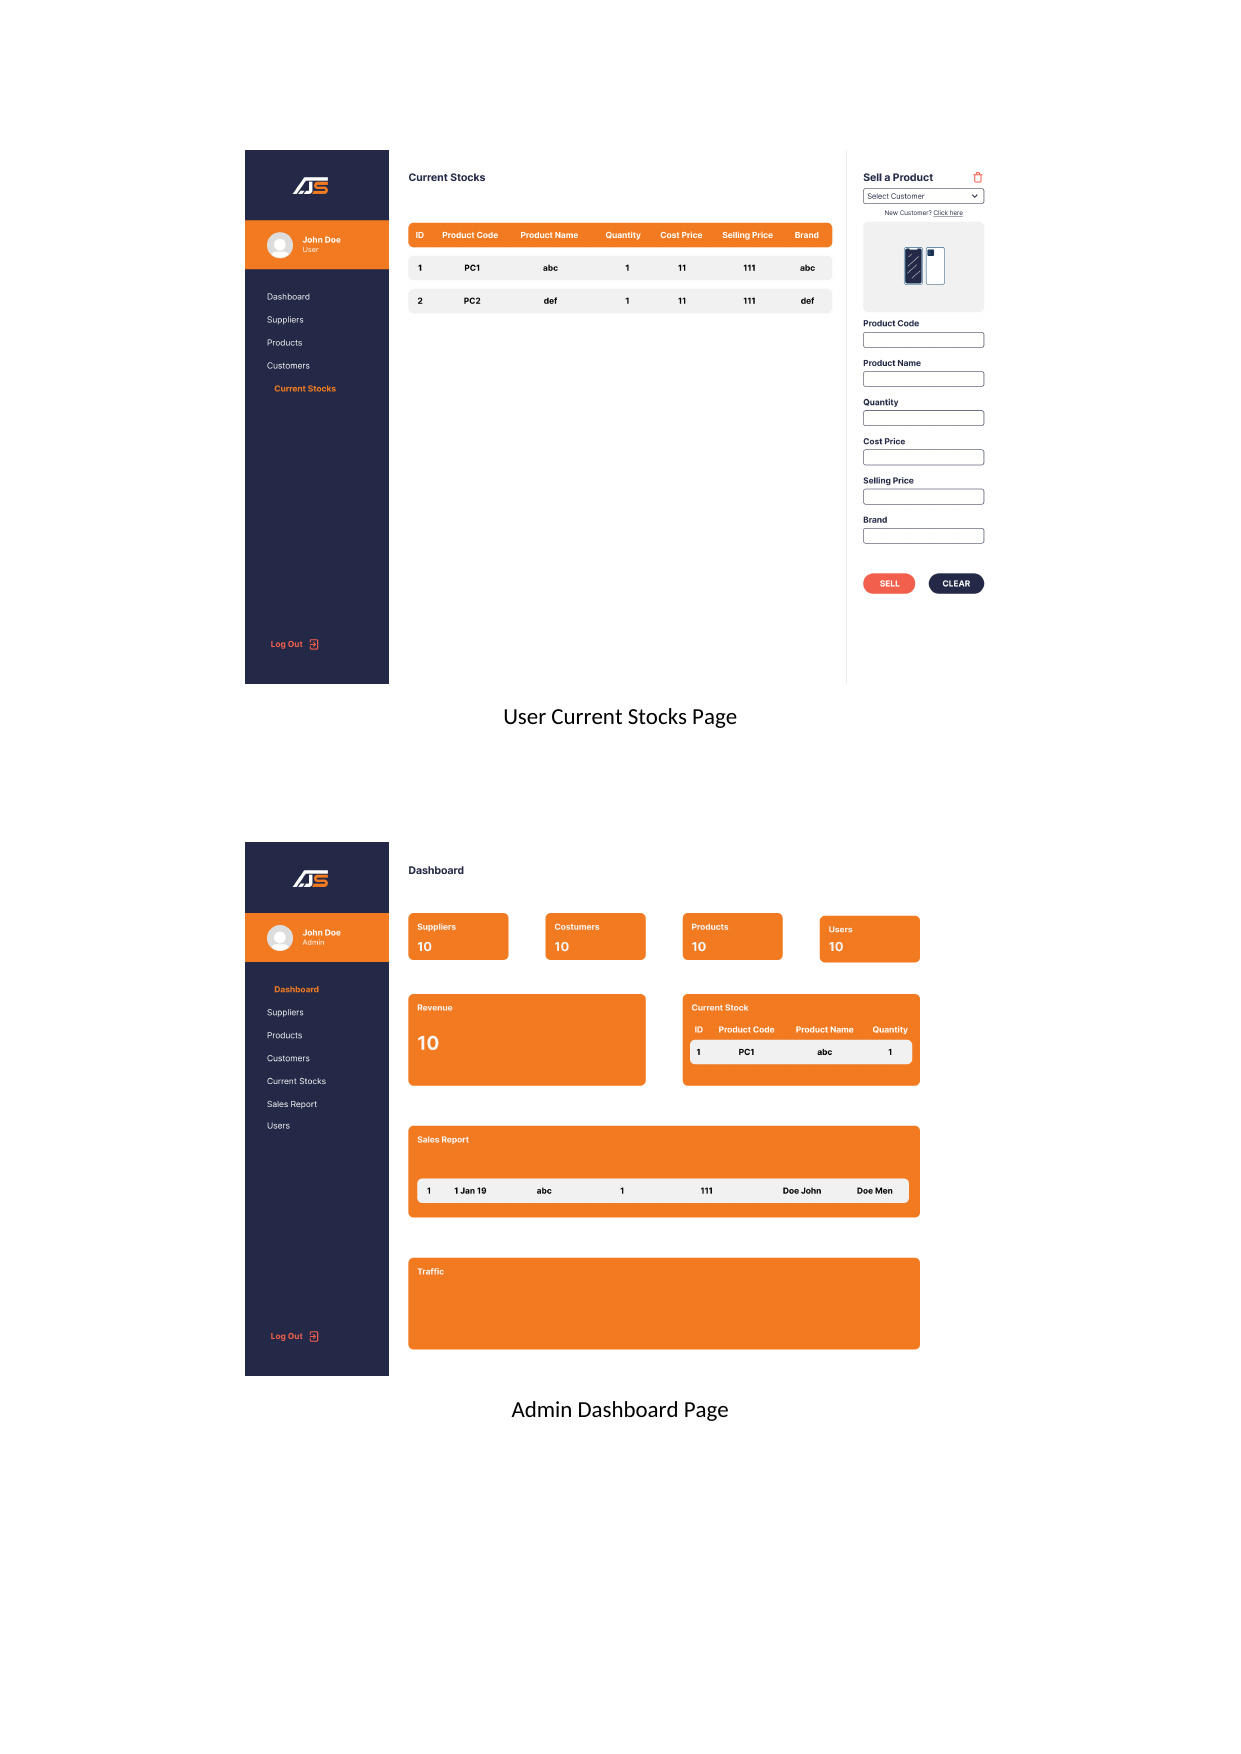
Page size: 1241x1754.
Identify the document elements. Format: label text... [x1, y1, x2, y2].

picture [245, 842, 995, 1376]
picture [245, 150, 995, 684]
text User Current Stocks Page [112, 702, 1128, 730]
text Admin Dashboard Page [112, 1395, 1128, 1423]
